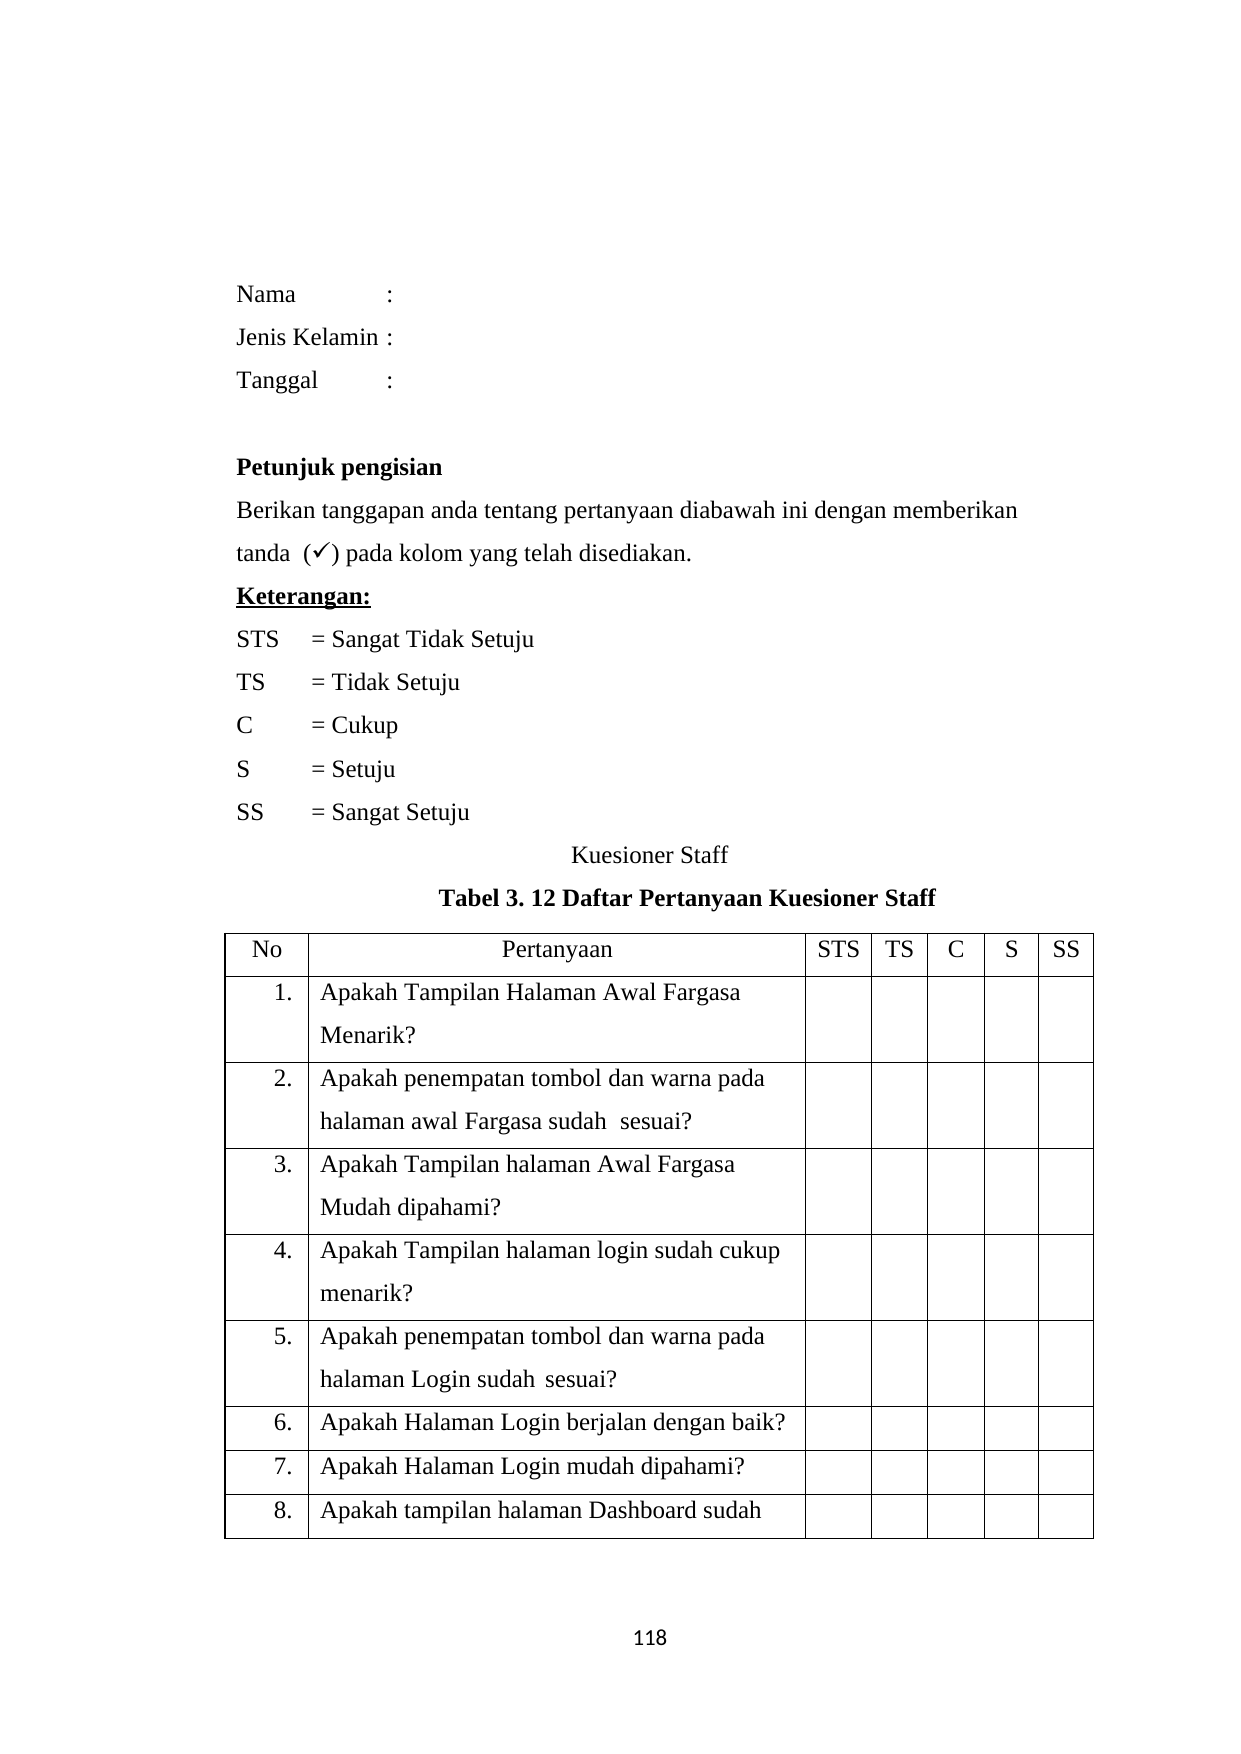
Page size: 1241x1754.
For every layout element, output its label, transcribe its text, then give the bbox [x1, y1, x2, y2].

table_cell [226, 1495, 308, 1538]
table_cell Apakah penempatan tombol dan warna pada halaman awal Fargasa sudah sesuai? [309, 1063, 805, 1148]
table_cell [1039, 1451, 1093, 1494]
text Berikan tanggapan anda tentang pertanyaan diabawah ini dengan memberikan tanda () pada kolom yang telah disediakan. [236, 495, 1063, 567]
table_cell [872, 1451, 927, 1494]
table_cell [1039, 977, 1093, 1062]
table_header SS [1039, 934, 1093, 976]
table_header S [985, 934, 1038, 976]
table_cell Apakah Halaman Login berjalan dengan baik? [309, 1407, 805, 1450]
table_cell [872, 1063, 927, 1148]
table_cell Apakah Tampilan halaman login sudah cukup menarik? [309, 1235, 805, 1320]
table_cell [928, 1063, 984, 1148]
text C = Cukup [236, 711, 1063, 739]
table_cell [226, 1451, 308, 1494]
table_cell Apakah penempatan tombol dan warna pada halaman Login sudah sesuai? [309, 1321, 805, 1406]
table_cell [1039, 1495, 1093, 1538]
table_cell [226, 1063, 308, 1148]
table_cell [985, 977, 1038, 1062]
text Keterangan: [236, 581, 1063, 610]
table_cell [985, 1235, 1038, 1320]
table_cell Apakah Tampilan halaman Awal Fargasa Mudah dipahami? [309, 1149, 805, 1234]
table_cell [872, 1149, 927, 1234]
table_cell [872, 1235, 927, 1320]
table_cell [806, 1063, 871, 1148]
table_cell [806, 1495, 871, 1538]
table_header Pertanyaan [309, 934, 805, 976]
text STS = Sangat Tidak Setuju [236, 624, 1063, 653]
table_cell [985, 1149, 1038, 1234]
table_cell [872, 1407, 927, 1450]
text Petunjuk pengisian [236, 452, 1063, 481]
table_cell [928, 1149, 984, 1234]
table_cell [985, 1407, 1038, 1450]
table_cell [226, 1407, 308, 1450]
table_cell [928, 1495, 984, 1538]
table_cell [872, 1495, 927, 1538]
table_cell [1039, 1407, 1093, 1450]
table_cell Apakah Halaman Login mudah dipahami? [309, 1451, 805, 1494]
text Tanggal : [236, 366, 1063, 394]
table_cell [985, 1451, 1038, 1494]
text Nama : [236, 279, 1063, 308]
table_cell [985, 1495, 1038, 1538]
table_cell [806, 1451, 871, 1494]
table_cell [872, 1321, 927, 1406]
table_cell [928, 1451, 984, 1494]
table_cell [226, 977, 308, 1062]
table_cell [1039, 1149, 1093, 1234]
table_cell [872, 977, 927, 1062]
text Kuesioner Staff [236, 840, 1063, 869]
table_cell [1039, 1321, 1093, 1406]
table_cell [226, 1321, 308, 1406]
table_cell [985, 1063, 1038, 1148]
table_cell Apakah Tampilan Halaman Awal Fargasa Menarik? [309, 977, 805, 1062]
table_cell [928, 1235, 984, 1320]
table_cell [1039, 1235, 1093, 1320]
table_cell [806, 1407, 871, 1450]
table_cell [985, 1321, 1038, 1406]
table_header C [928, 934, 984, 976]
table_cell [928, 977, 984, 1062]
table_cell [309, 1495, 805, 1538]
table_header STS [806, 934, 871, 976]
text Tabel 3. 12 Daftar Pertanyaan Kuesioner Staff [311, 883, 1063, 912]
table_cell [806, 1235, 871, 1320]
table_cell [226, 1235, 308, 1320]
table_cell [226, 1149, 308, 1234]
table_cell [928, 1321, 984, 1406]
table_cell [928, 1407, 984, 1450]
table_cell [806, 1321, 871, 1406]
text Jenis Kelamin : [236, 322, 1063, 351]
table_cell [806, 1149, 871, 1234]
table_header TS [872, 934, 927, 976]
table_cell [1039, 1063, 1093, 1148]
text SS = Sangat Setuju [236, 797, 1063, 826]
table_header No [226, 934, 308, 976]
table_cell [806, 977, 871, 1062]
text TS = Tidak Setuju [236, 667, 1063, 696]
text S = Setuju [236, 754, 1063, 782]
